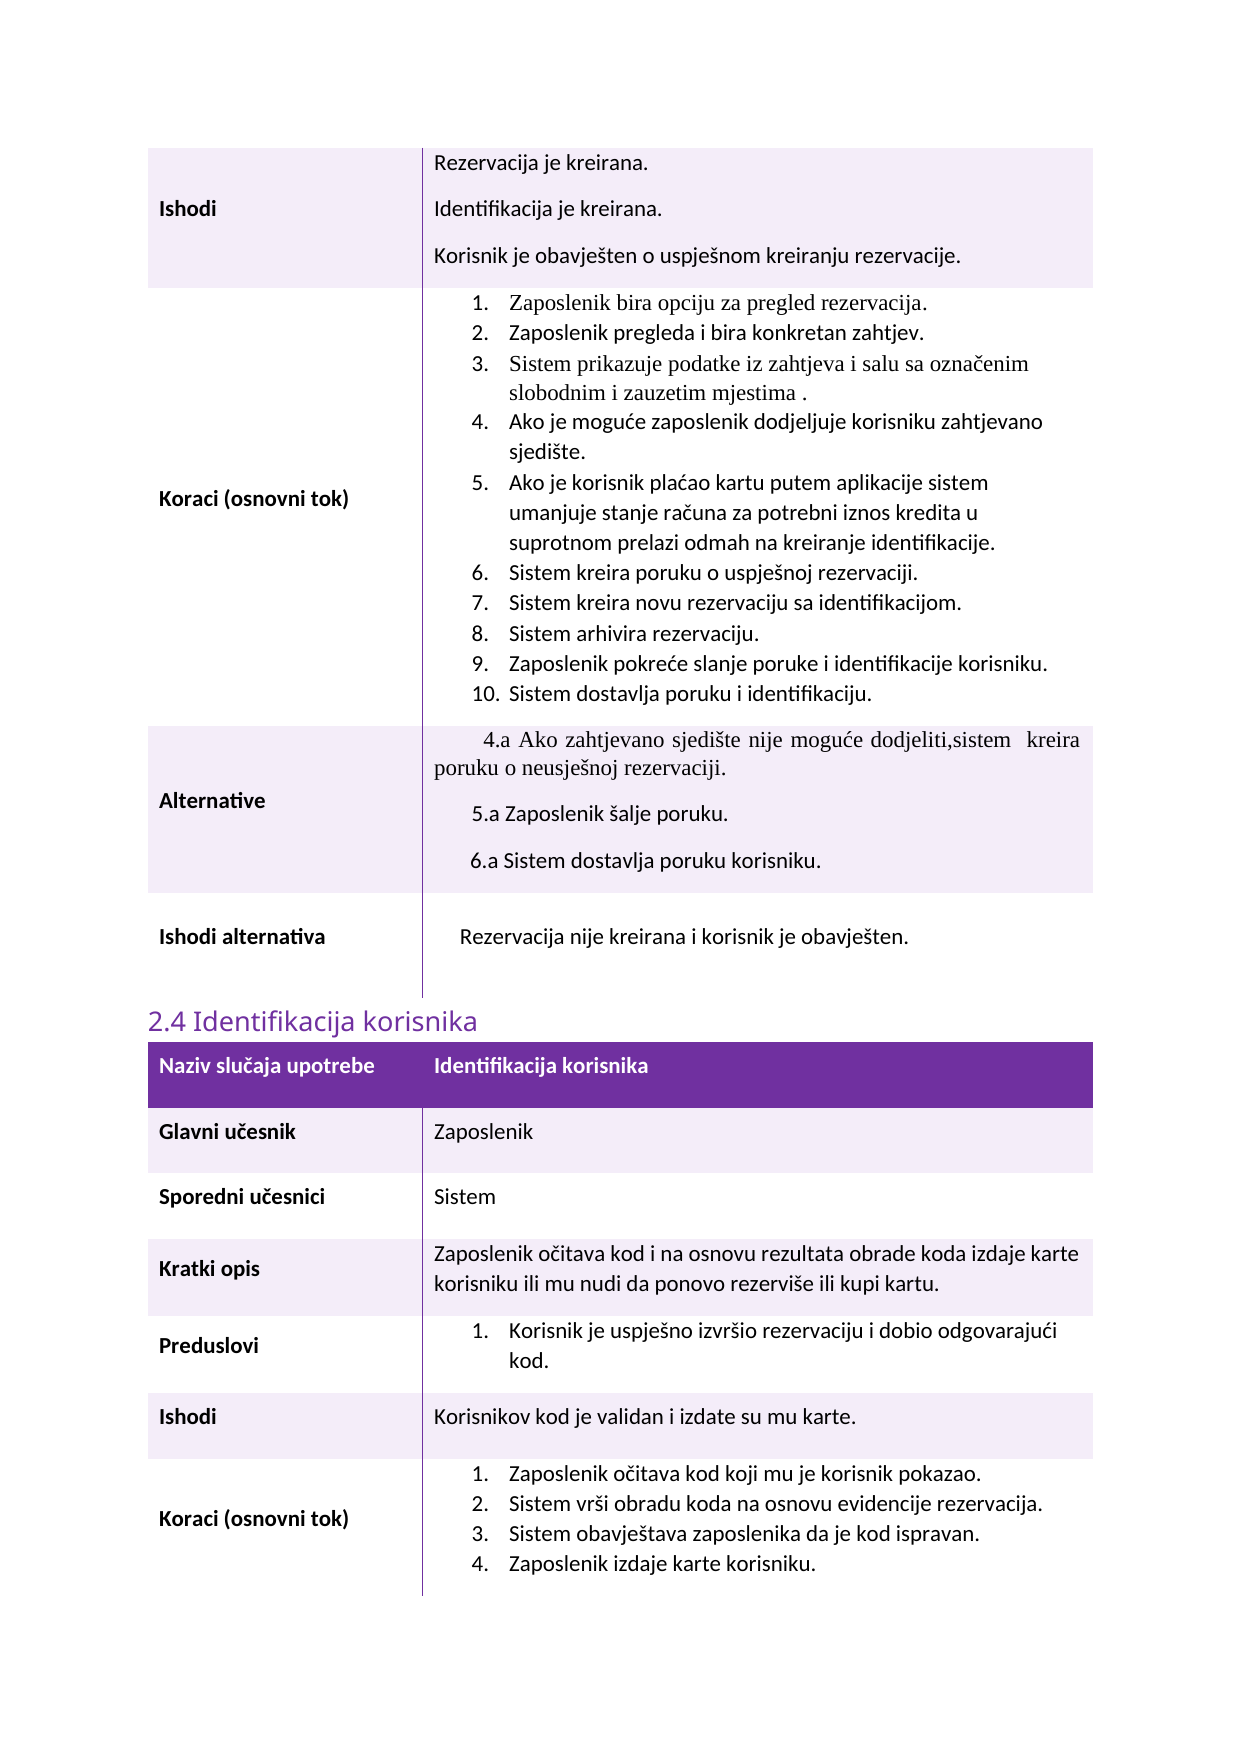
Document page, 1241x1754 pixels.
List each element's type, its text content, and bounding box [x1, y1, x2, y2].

table_cell Ishodi [148, 148, 422, 288]
table_cell Glavni učesnik [148, 1108, 422, 1173]
table_cell Koraci (osnovni tok) [148, 288, 422, 726]
table_cell Kratki opis [148, 1239, 422, 1316]
table_cell Alternative [148, 726, 422, 893]
table_cell Sistem [423, 1173, 1093, 1239]
table_cell Ishodi [148, 1393, 422, 1459]
table_cell Zaposlenik [423, 1108, 1093, 1173]
table_cell Sporedni učesnici [148, 1173, 422, 1239]
table_cell Korisnikov kod je validan i izdate su mu karte. [423, 1393, 1093, 1459]
subtitle 2.4 Identifikacija korisnika [148, 1002, 1093, 1039]
table_cell Korisnik je uspješno izvršio rezervaciju i dobio odgovarajući kod. [423, 1316, 1093, 1393]
table_cell 4.a Ako zahtjevano sjedište nije moguće dodjeliti,sistem kreira poruku o neusješnoj rezervaciji. 5.a Zaposlenik šalje poruku. 6.a Sistem dostavlja poruku korisniku. [423, 726, 1093, 893]
table_cell Preduslovi [148, 1316, 422, 1393]
table_cell Ishodi alternativa [148, 893, 422, 998]
table_header Naziv slučaja upotrebe [148, 1042, 423, 1108]
table_cell Rezervacija je kreirana. Identifikacija je kreirana. Korisnik je obavješten o uspješnom kreiranju rezervacije. [423, 148, 1093, 288]
table_cell Zaposlenik bira opciju za pregled rezervacija. Zaposlenik pregleda i bira konkretan zahtjev. Sistem prikazuje podatke iz zahtjeva i salu sa označenim slobodnim i zauzetim mjestima . Ako je moguće zaposlenik dodjeljuje korisniku zahtjevano sjedište. Ako je korisnik plaćao kartu putem aplikacije sistem umanjuje stanje računa za potrebni iznos kredita u suprotnom prelazi odmah na kreiranje identifikacije. Sistem kreira poruku o uspješnoj rezervaciji. Sistem kreira novu rezervaciju sa identifikacijom. Sistem arhivira rezervaciju. Zaposlenik pokreće slanje poruke i identifikacije korisniku. Sistem dostavlja poruku i identifikaciju. [423, 288, 1093, 726]
table_header Identifikacija korisnika [423, 1042, 1093, 1108]
table_cell Koraci (osnovni tok) [148, 1459, 422, 1596]
table_cell Rezervacija nije kreirana i korisnik je obavješten. [423, 893, 1093, 998]
table_cell Zaposlenik očitava kod koji mu je korisnik pokazao. Sistem vrši obradu koda na osnovu evidencije rezervacija. Sistem obavještava zaposlenika da je kod ispravan. Zaposlenik izdaje karte korisniku. [423, 1459, 1093, 1596]
table_cell Zaposlenik očitava kod i na osnovu rezultata obrade koda izdaje karte korisniku ili mu nudi da ponovo rezerviše ili kupi kartu. [423, 1239, 1093, 1316]
